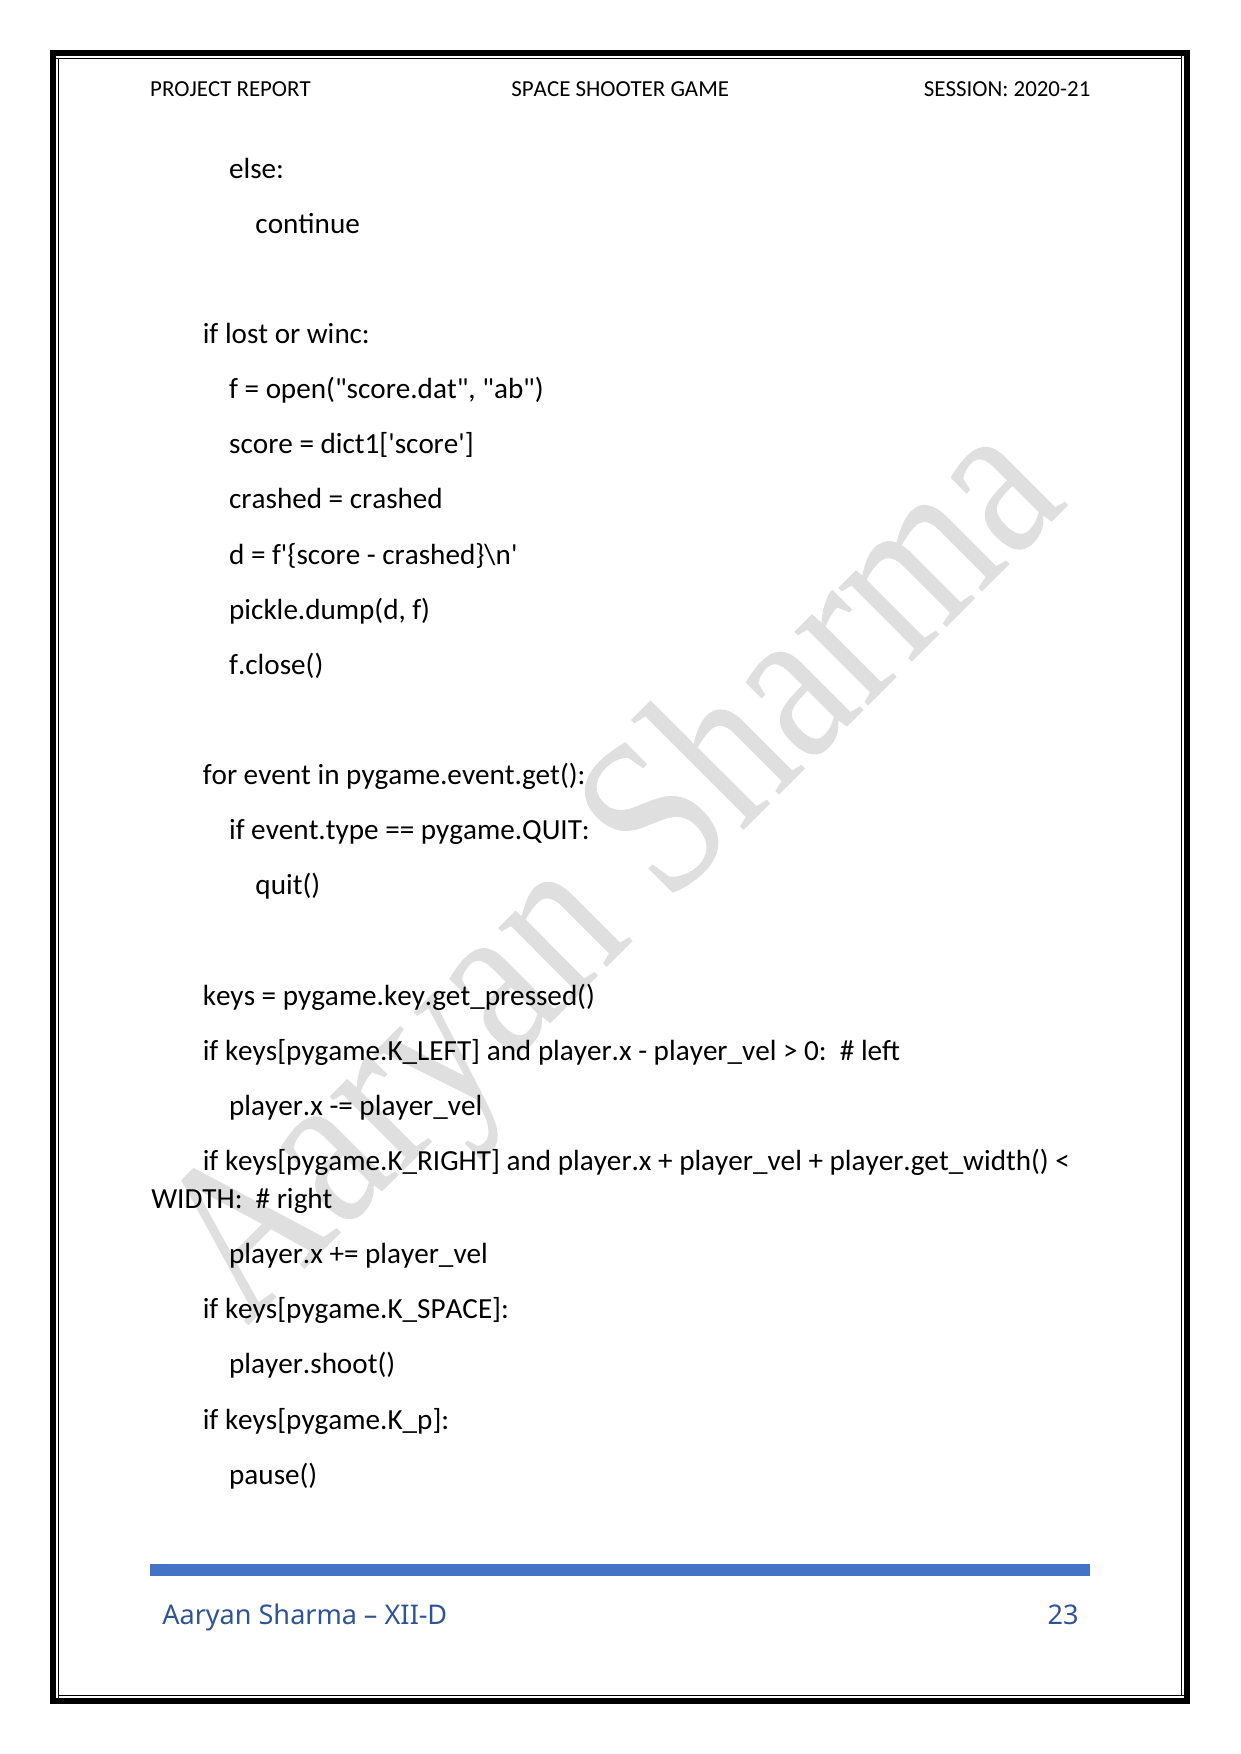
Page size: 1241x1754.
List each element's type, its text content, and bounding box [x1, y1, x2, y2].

text d = f'{score - crashed}\n' [150, 536, 1090, 571]
text else: [150, 150, 1090, 186]
text keys = pygame.key.get_pressed() [150, 977, 1090, 1012]
text pause() [150, 1456, 1090, 1491]
text continue [150, 205, 1090, 241]
text if keys[pygame.K_SPACE]: [150, 1291, 1090, 1326]
text pickle.dump(d, f) [150, 591, 1090, 626]
text quit() [150, 866, 1090, 902]
text player.shoot() [150, 1346, 1090, 1381]
text player.x -= player_vel [150, 1087, 1090, 1122]
text for event in pygame.event.get(): [150, 756, 1090, 792]
text player.x += player_vel [150, 1235, 1090, 1271]
text f = open("score.dat", "ab") [150, 370, 1090, 406]
text f.close() [150, 646, 1090, 682]
text score = dict1['score'] [150, 426, 1090, 461]
text if event.type == pygame.QUIT: [150, 811, 1090, 847]
text if keys[pygame.K_p]: [150, 1401, 1090, 1436]
text if lost or winc: [150, 315, 1090, 351]
text if keys[pygame.K_LEFT] and player.x - player_vel > 0: # left [150, 1032, 1090, 1067]
text crashed = crashed [150, 481, 1090, 516]
text if keys[pygame.K_RIGHT] and player.x + player_vel + player.get_width() < WIDTH: # right [150, 1142, 1090, 1216]
